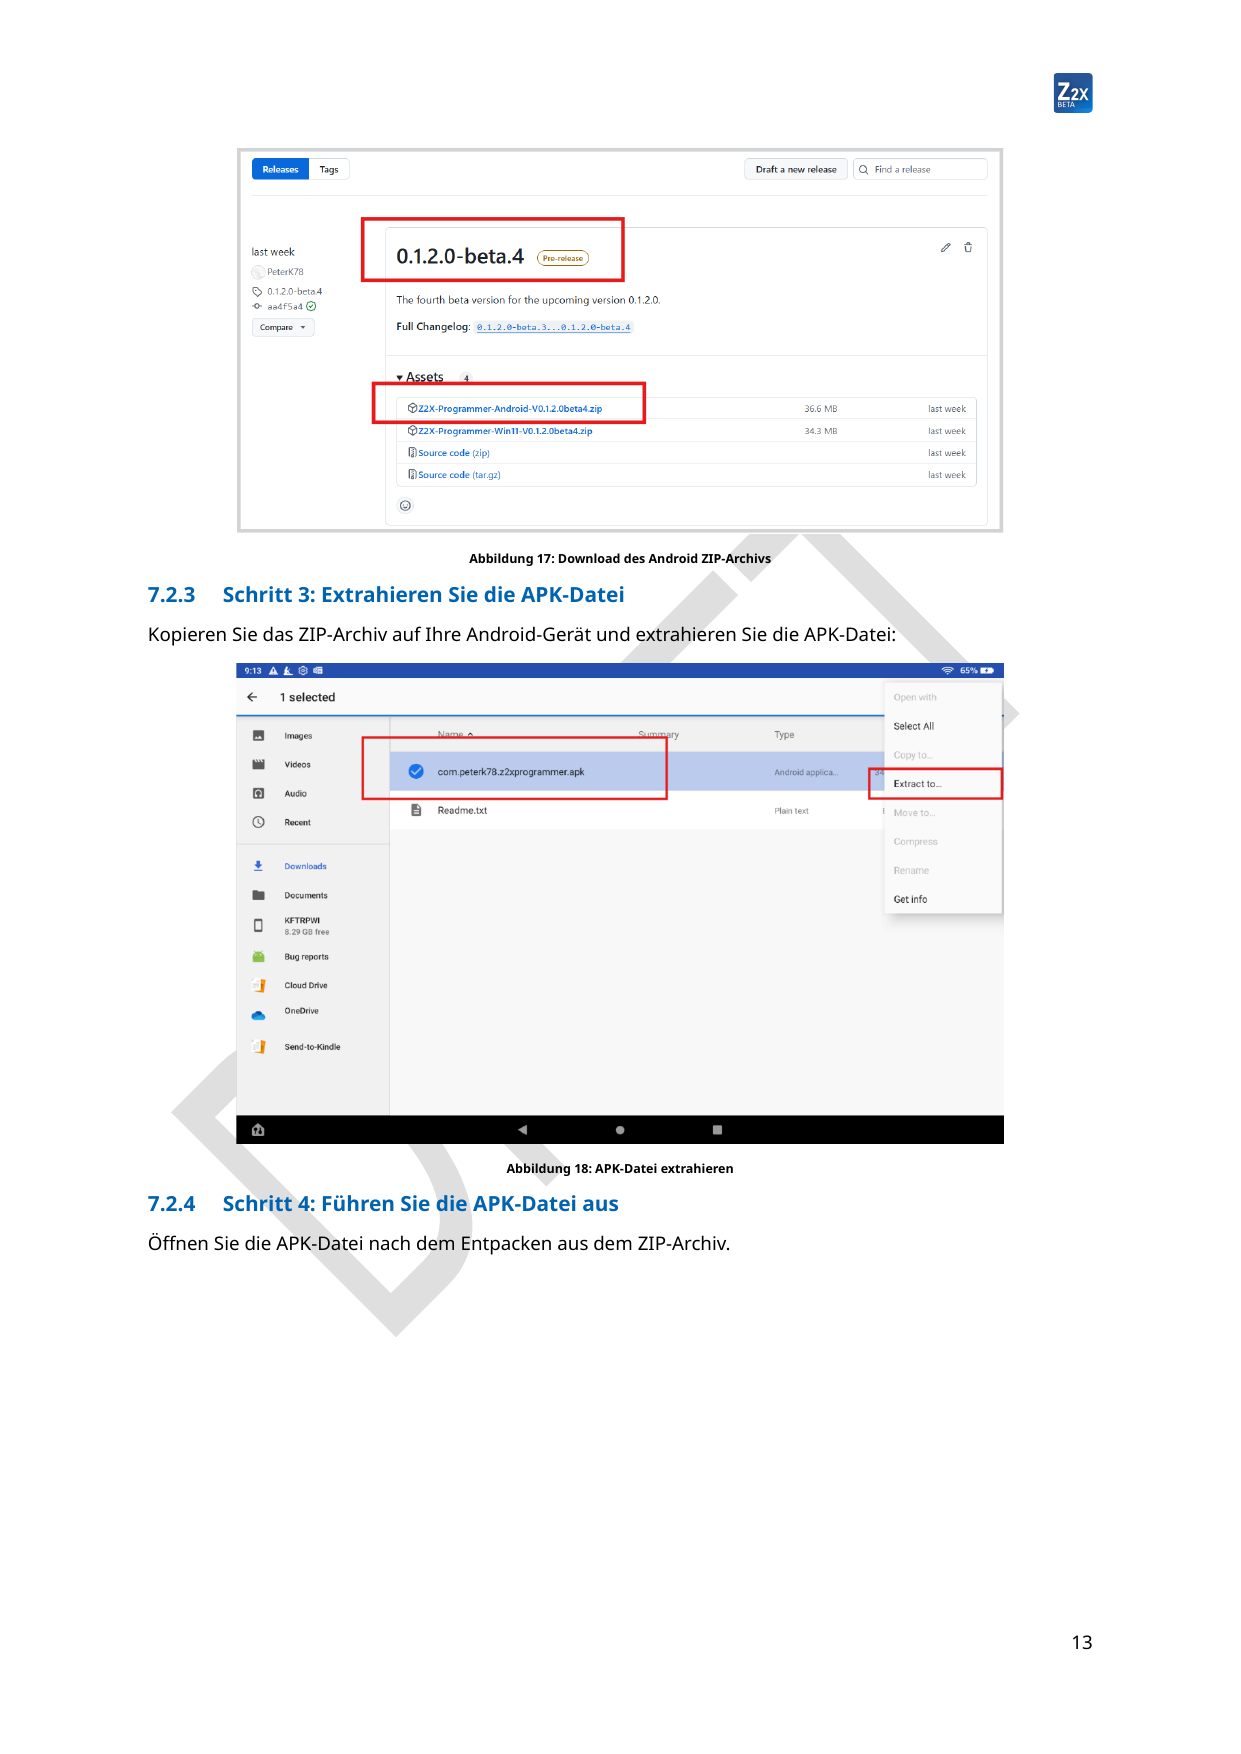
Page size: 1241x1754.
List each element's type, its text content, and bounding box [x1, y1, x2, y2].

picture [236, 663, 1004, 1144]
subtitle Schritt 3: Extrahieren Sie die APK-Datei [148, 580, 1093, 609]
picture [236, 147, 1004, 534]
picture [1053, 73, 1093, 113]
subtitle Schritt 4: Führen Sie die APK-Datei aus [148, 1189, 1093, 1218]
text Öffnen Sie die APK-Datei nach dem Entpacken aus dem ZIP-Archiv. [148, 1230, 1093, 1256]
text Kopieren Sie das ZIP-Archiv auf Ihre Android-Gerät und extrahieren Sie die APK-Datei: [148, 621, 1093, 647]
